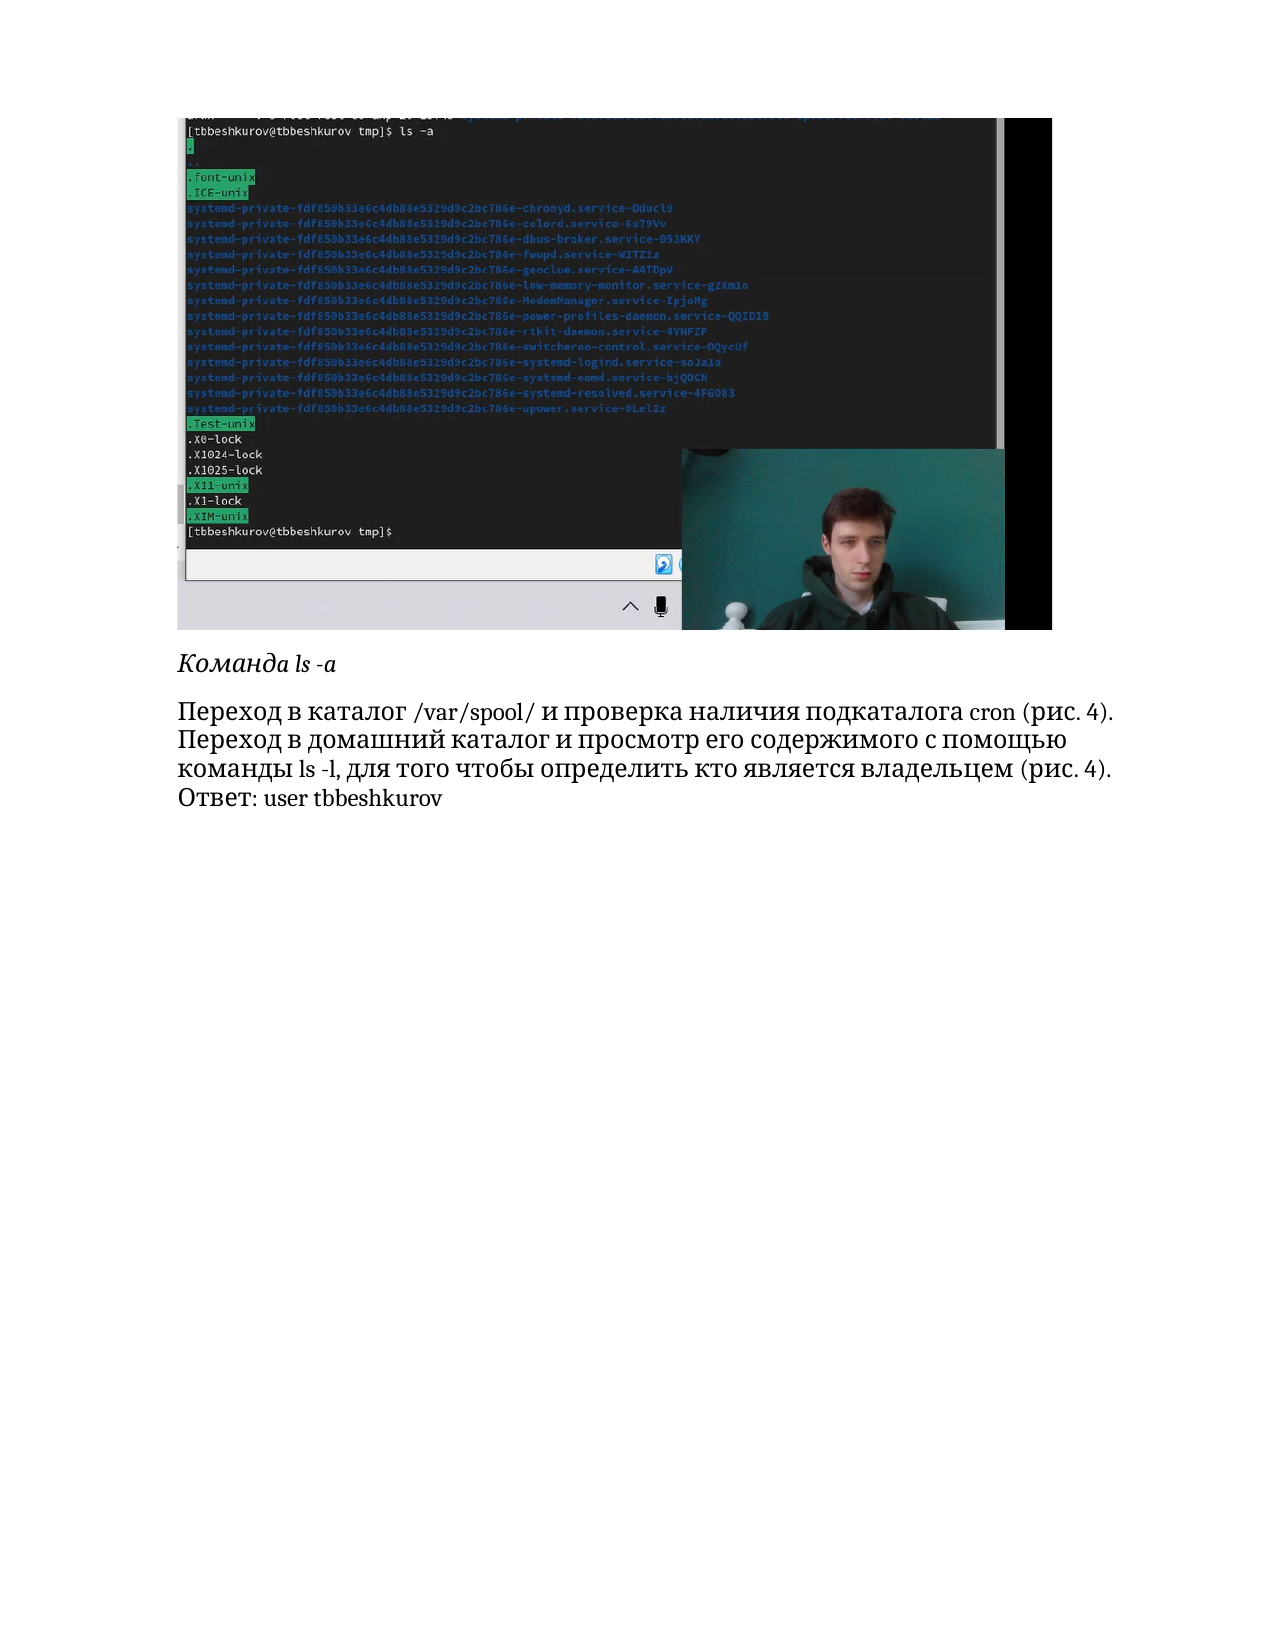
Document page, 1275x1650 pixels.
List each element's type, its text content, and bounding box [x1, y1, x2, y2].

picture [177, 118, 1053, 630]
text Командa ls -a [177, 650, 1186, 679]
text Переход в каталог /var/spool/ и проверка наличия подкаталога cron (рис. 4). Переход в домашний каталог и просмотр его содержимого с помощью команды ls -l, для того чтобы определить кто является владельцем (рис. 4). Ответ: user tbbeshkurov [177, 698, 1186, 813]
